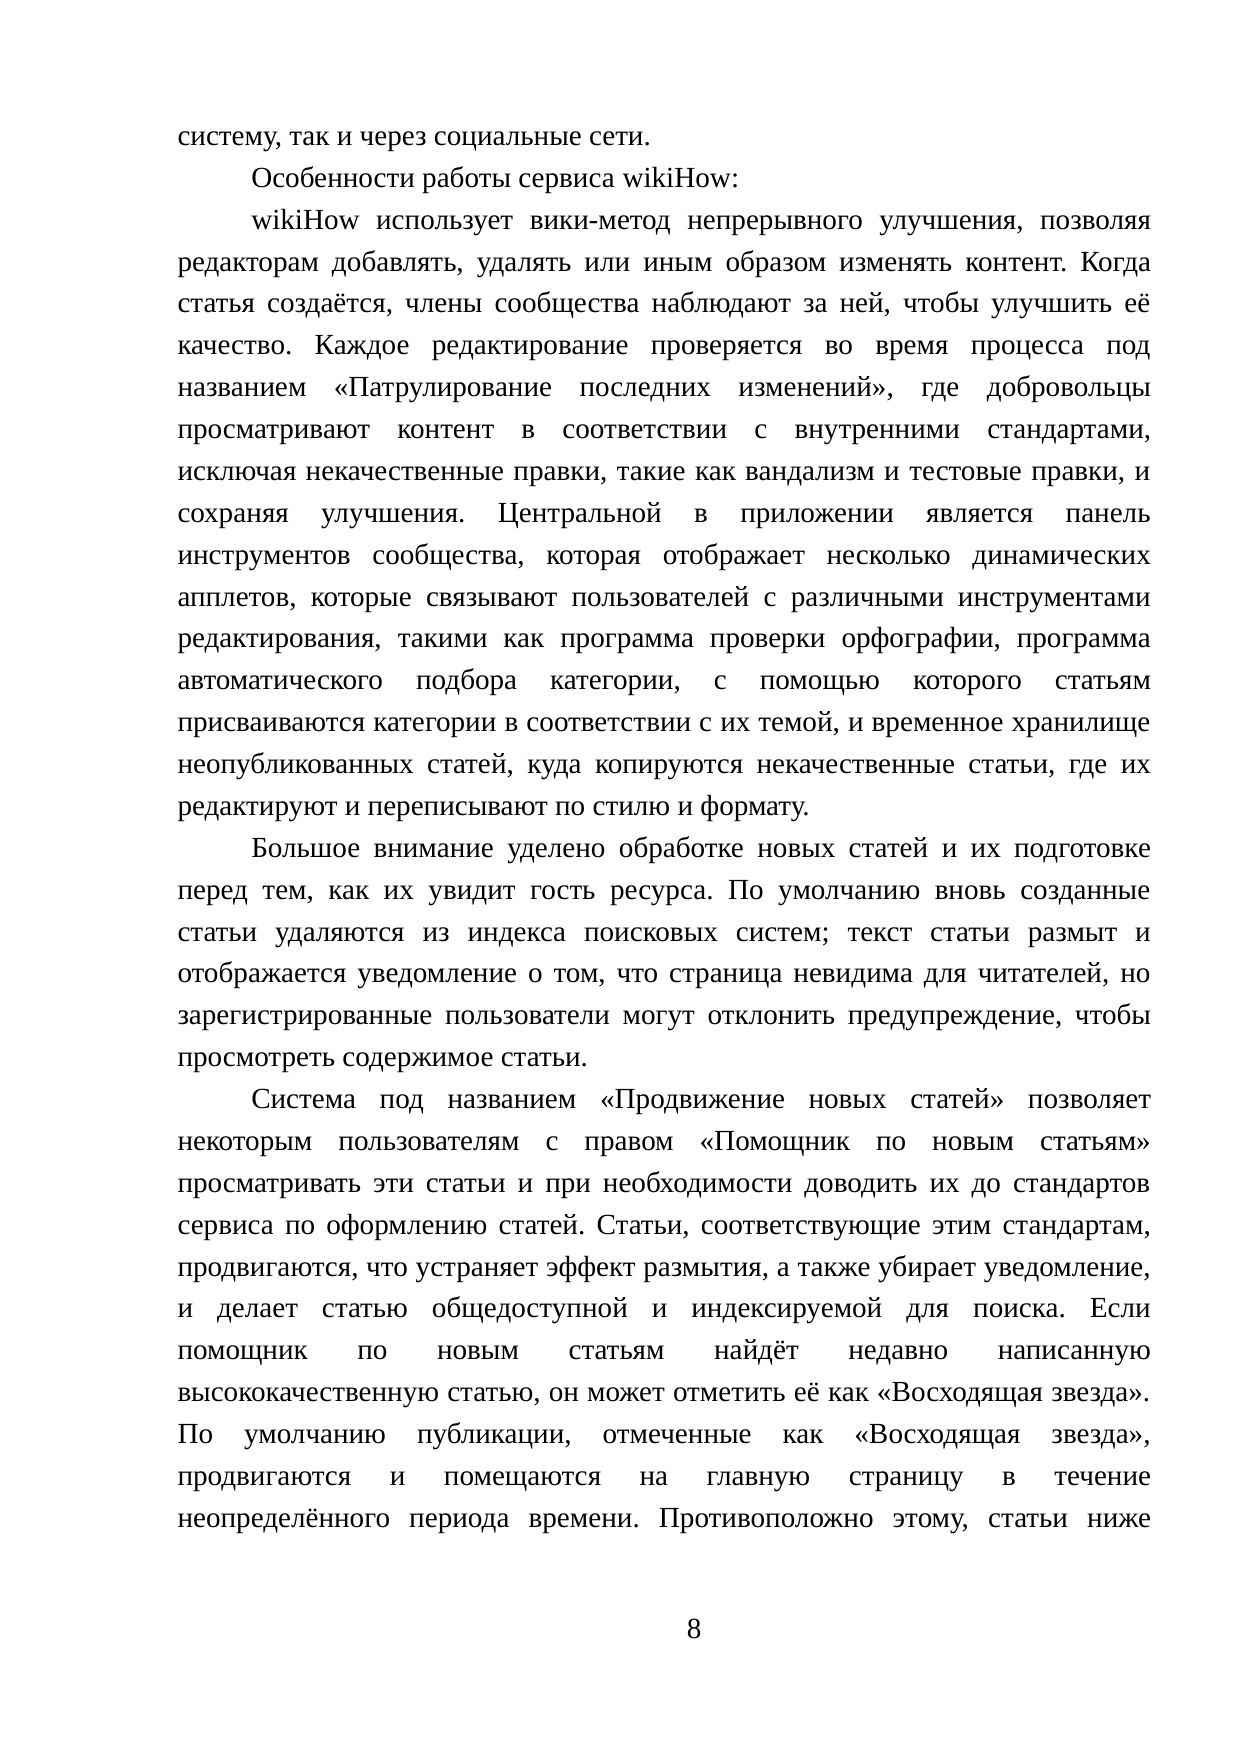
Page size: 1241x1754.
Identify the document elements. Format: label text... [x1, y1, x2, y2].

text wikiHow использует вики-метод непрерывного улучшения, позволяя редакторам добавлять, удалять или иным образом изменять контент. Когда статья создаётся, члены сообщества наблюдают за ней, чтобы улучшить её качество. Каждое редактирование проверяется во время процесса под названием «Патрулирование последних изменений», где добровольцы просматривают контент в соответствии с внутренними стандартами, исключая некачественные правки, такие как вандализм и тестовые правки, и сохраняя улучшения. Центральной в приложении является панель инструментов сообщества, которая отображает несколько динамических апплетов, которые связывают пользователей с различными инструментами редактирования, такими как программа проверки орфографии, программа автоматического подбора категории, с помощью которого статьям присваиваются категории в соответствии с их темой, и временное хранилище неопубликованных статей, куда копируются некачественные статьи, где их редактируют и переписывают по стилю и формату. [177, 202, 1152, 822]
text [177, 1081, 1152, 1533]
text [177, 118, 1152, 152]
text Особенности работы сервиса wikiHow: [177, 160, 1152, 193]
text Большое внимание уделено обработке новых статей и их подготовке перед тем, как их увидит гость ресурса. По умолчанию вновь созданные статьи удаляются из индекса поисковых систем; текст статьи размыт и отображается уведомление о том, что страница невидима для читателей, но зарегистрированные пользователи могут отклонить предупреждение, чтобы просмотреть содержимое статьи. [177, 830, 1152, 1073]
